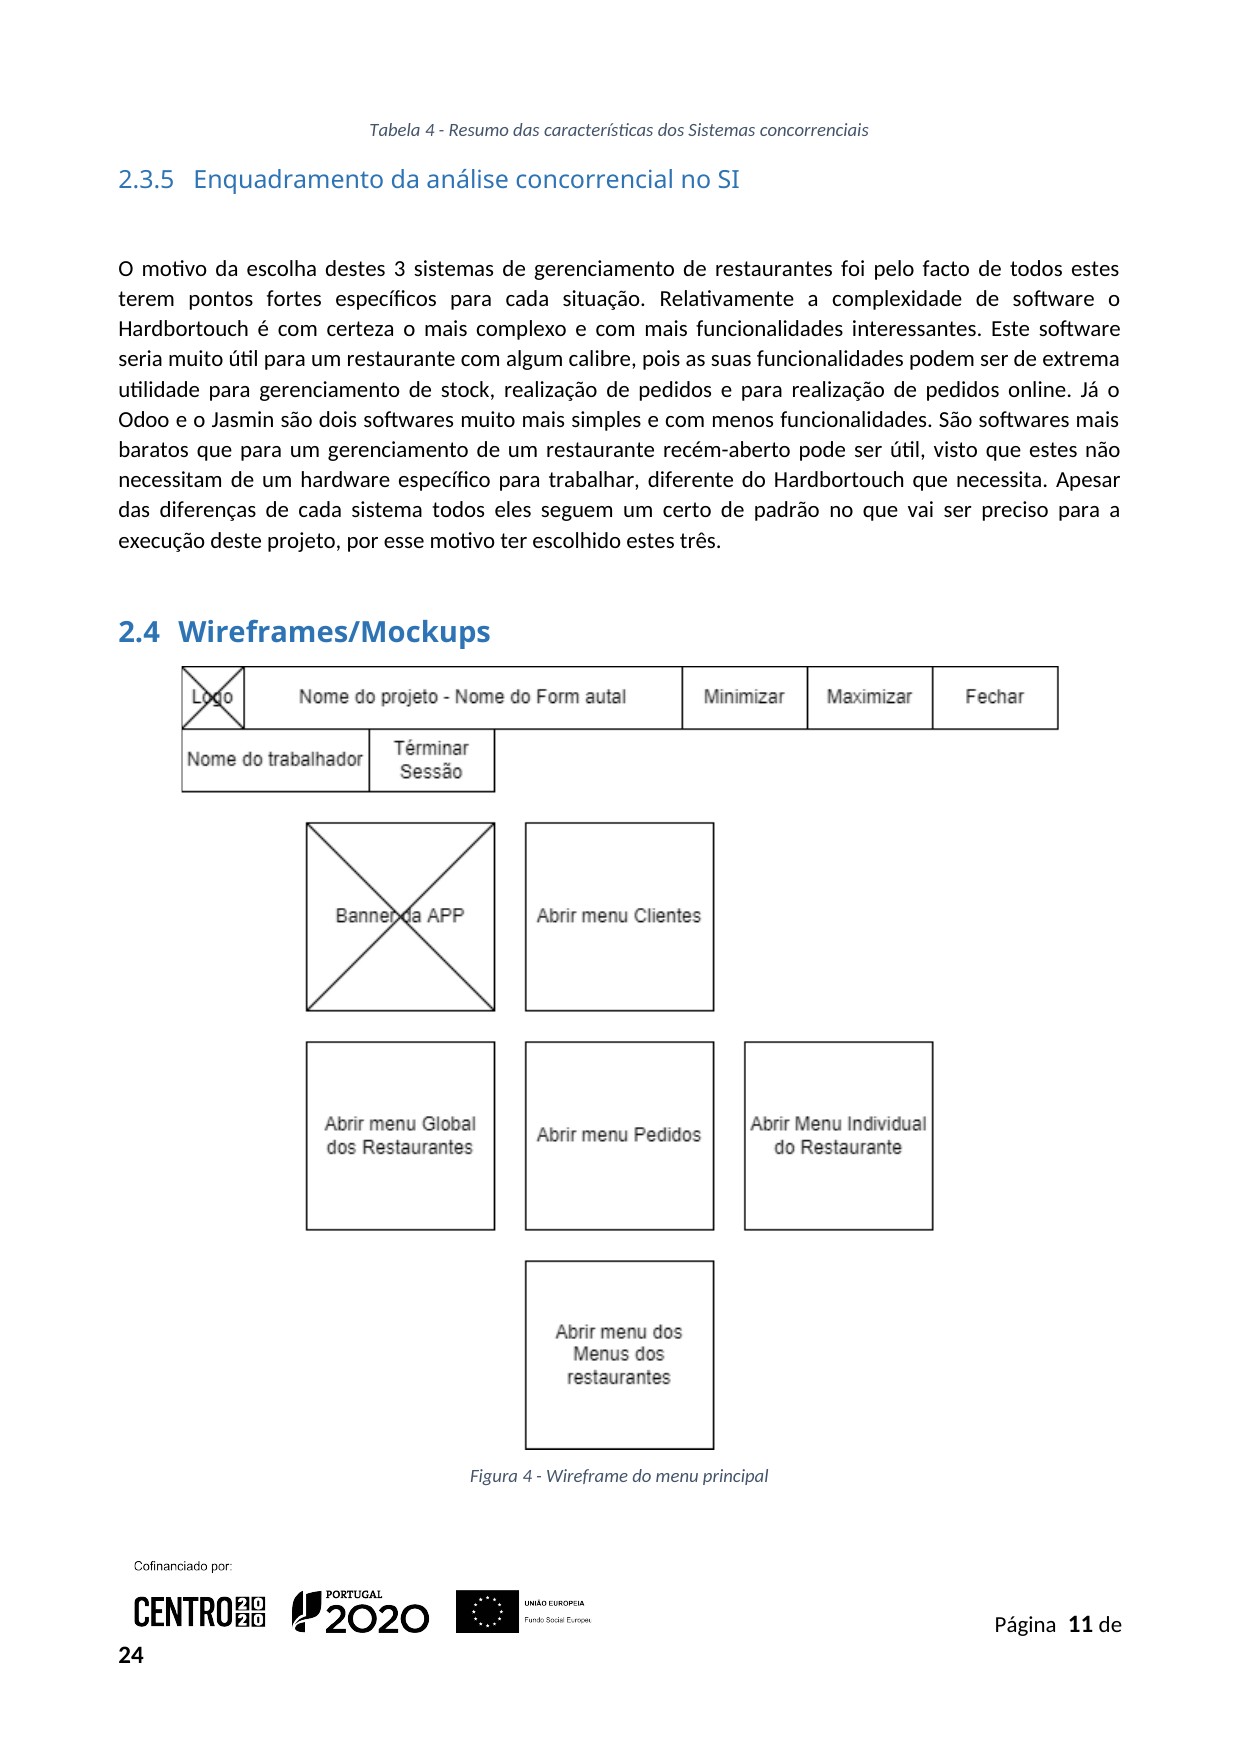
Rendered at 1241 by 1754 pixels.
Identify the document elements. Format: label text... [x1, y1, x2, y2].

picture [181, 666, 1059, 1450]
subtitle Enquadramento da análise concorrencial no SI [118, 162, 1122, 196]
picture [134, 1561, 592, 1633]
text Tabela 4 - Resumo das características dos Sistemas concorrenciais [118, 118, 1122, 141]
text O motivo da escolha destes 3 sistemas de gerenciamento de restaurantes foi pelo facto de todos estes terem pontos fortes específicos para cada situação. Relativamente a complexidade de software o Hardbortouch é com certeza o mais complexo e com mais funcionalidades interessantes. Este software seria muito útil para um restaurante com algum calibre, pois as suas funcionalidades podem ser de extrema utilidade para gerenciamento de stock, realização de pedidos e para realização de pedidos online. Já o Odoo e o Jasmin são dois softwares muito mais simples e com menos funcionalidades. São softwares mais baratos que para um gerenciamento de um restaurante recém-aberto pode ser útil, visto que estes não necessitam de um hardware específico para trabalhar, diferente do Hardbortouch que necessita. Apesar das diferenças de cada sistema todos eles seguem um certo de padrão no que vai ser preciso para a execução deste projeto, por esse motivo ter escolhido estes três. [118, 254, 1122, 554]
text Figura 4 - Wireframe do menu principal [118, 1464, 1122, 1487]
subtitle Wireframes/Mockups [118, 611, 1122, 651]
